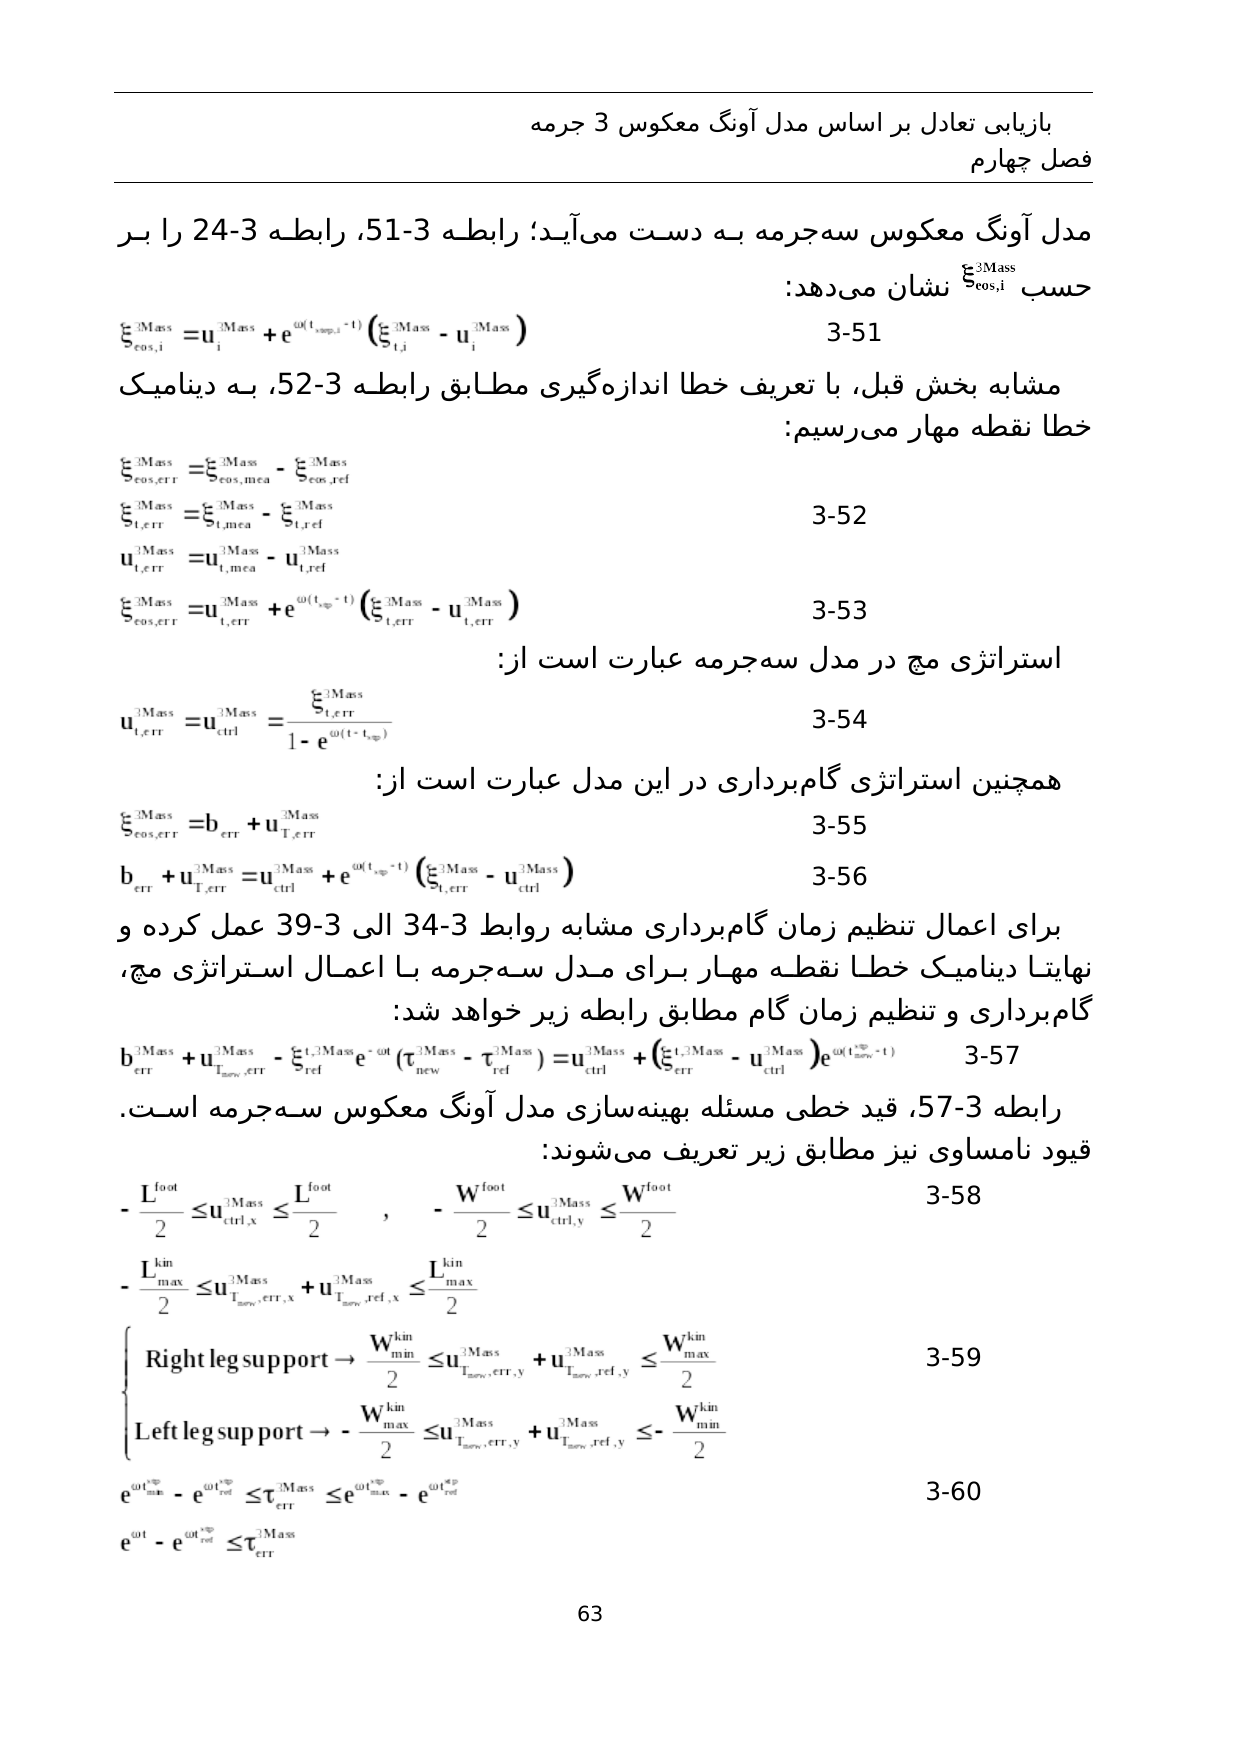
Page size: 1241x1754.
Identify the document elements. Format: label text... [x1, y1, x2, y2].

text استراتژی مچ در مدل سه‌جرمه عبارت است از: [118, 642, 1092, 676]
table_cell [107, 853, 605, 908]
table_cell 3-60 [834, 1471, 1104, 1570]
table_header 3-55 [605, 805, 1104, 853]
table_header [107, 452, 605, 587]
table_cell [107, 1250, 833, 1471]
table_header 3-52 [605, 452, 1104, 587]
table_cell [107, 1471, 833, 1570]
table_header [107, 684, 605, 762]
table_header 3-58 [834, 1175, 1104, 1250]
table_header [107, 1175, 833, 1250]
text رابطه 3-57، قید خطی مسئله بهینه‌سازی مدل آونگ معکوس سه‌جرمه است. قیود نامساوی نیز مطابق زیر تعریف می‌شوند: [118, 1090, 1092, 1167]
table_cell 3-56 [605, 853, 1104, 908]
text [118, 214, 1092, 304]
table_header 3-57 [911, 1035, 1104, 1090]
table_header 3-54 [605, 684, 1104, 762]
table_header [107, 805, 605, 853]
text همچنین استراتژی گام‌برداری در این مدل عبارت است از: [118, 762, 1092, 796]
table_header 3-51 [605, 312, 1104, 367]
table_cell [107, 587, 605, 642]
text برای اعمال تنظیم زمان گام‌برداری مشابه روابط 3-34 الی 3-39 عمل کرده و نهایتا دینامیک خطا نقطه مهار برای مدل سه‌جرمه با اعمال استراتژی مچ، گام‌برداری و تنظیم زمان گام مطابق رابطه زیر خواهد شد: [118, 908, 1092, 1027]
table_header [107, 312, 605, 367]
table_cell 3-53 [605, 587, 1104, 642]
text مشابه بخش قبل، با تعریف خطا اندازه‌گیری مطابق رابطه 3-52، به دینامیک خطا نقطه مهار می‌رسیم: [118, 367, 1092, 443]
table_cell 3-59 [834, 1250, 1104, 1471]
table_header [107, 1035, 911, 1090]
